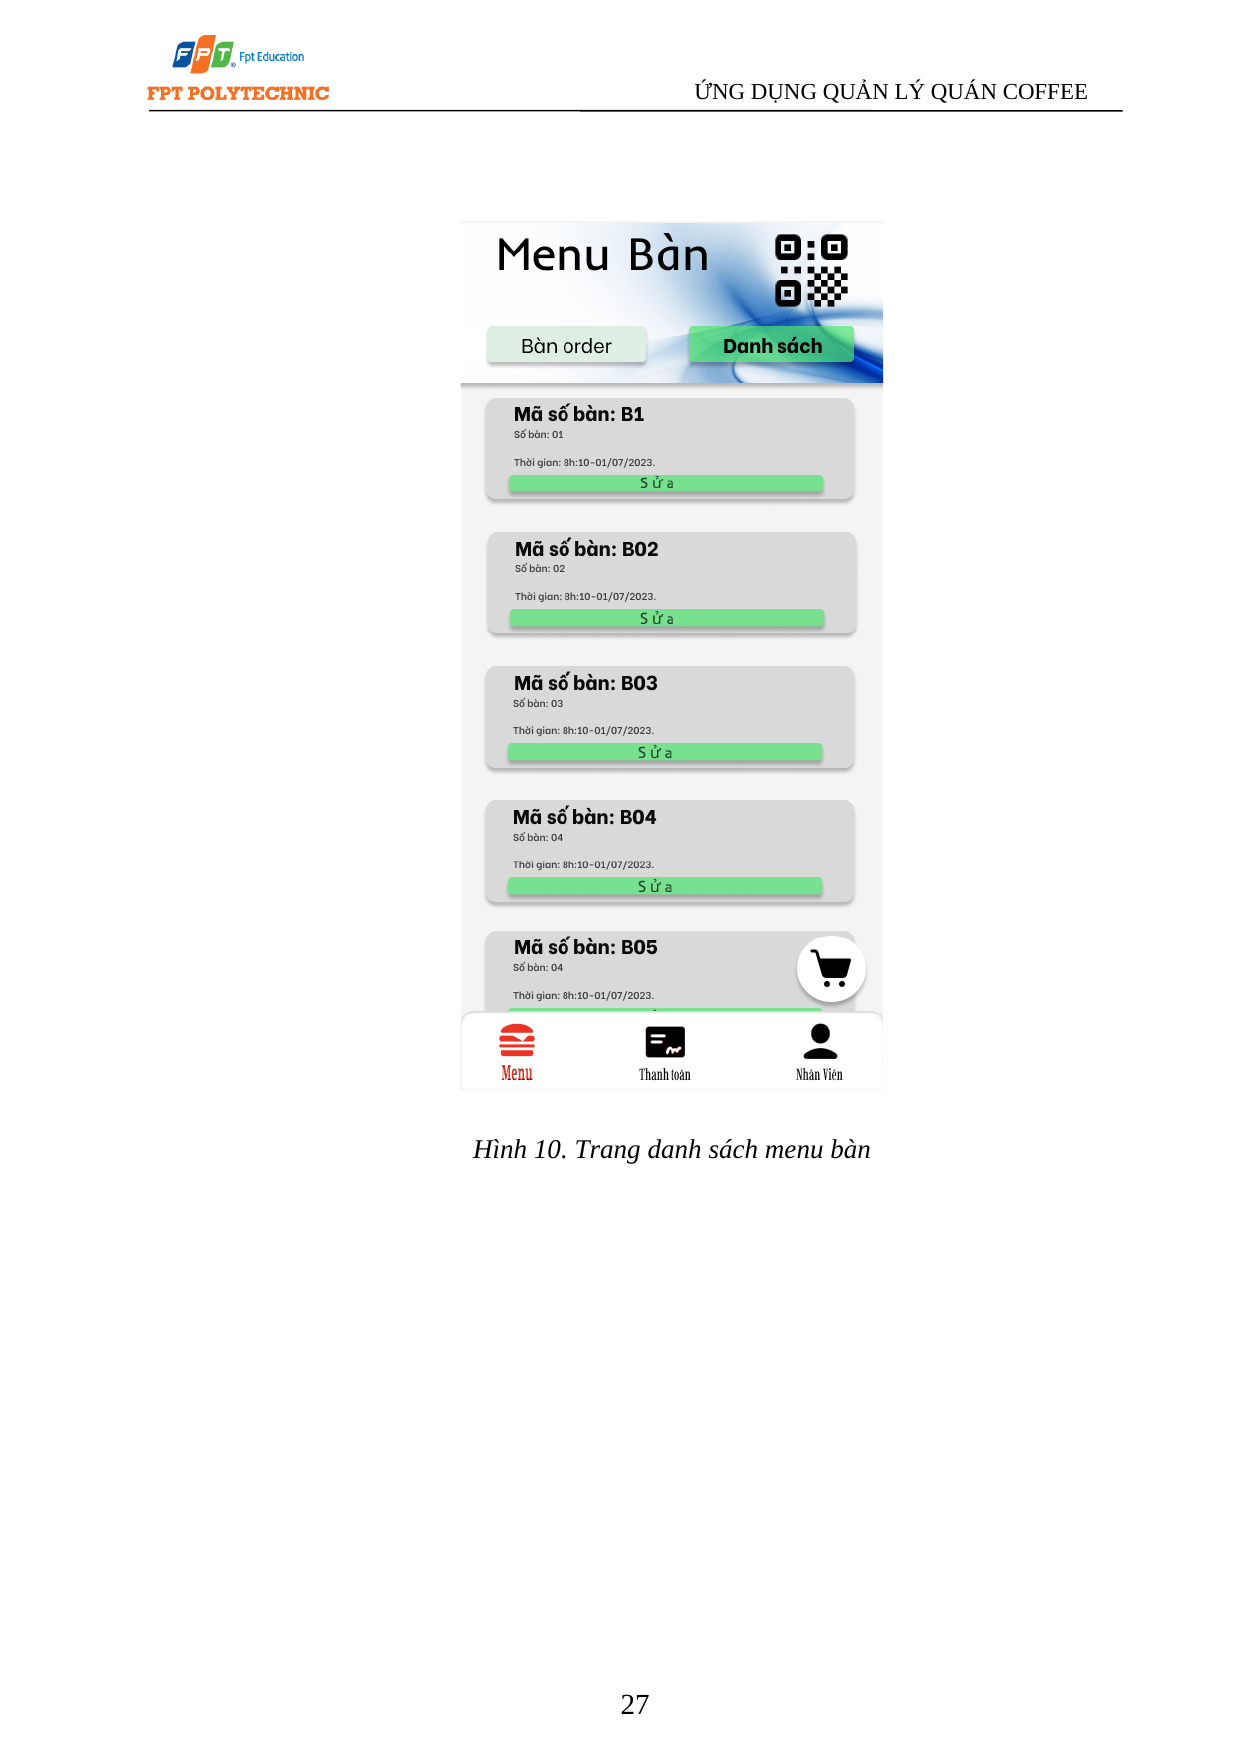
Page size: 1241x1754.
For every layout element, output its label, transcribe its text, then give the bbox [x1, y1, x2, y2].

picture [147, 35, 331, 100]
list Hình 10. Trang danh sách menu bàn [222, 1133, 1122, 1165]
picture [460, 176, 884, 1090]
